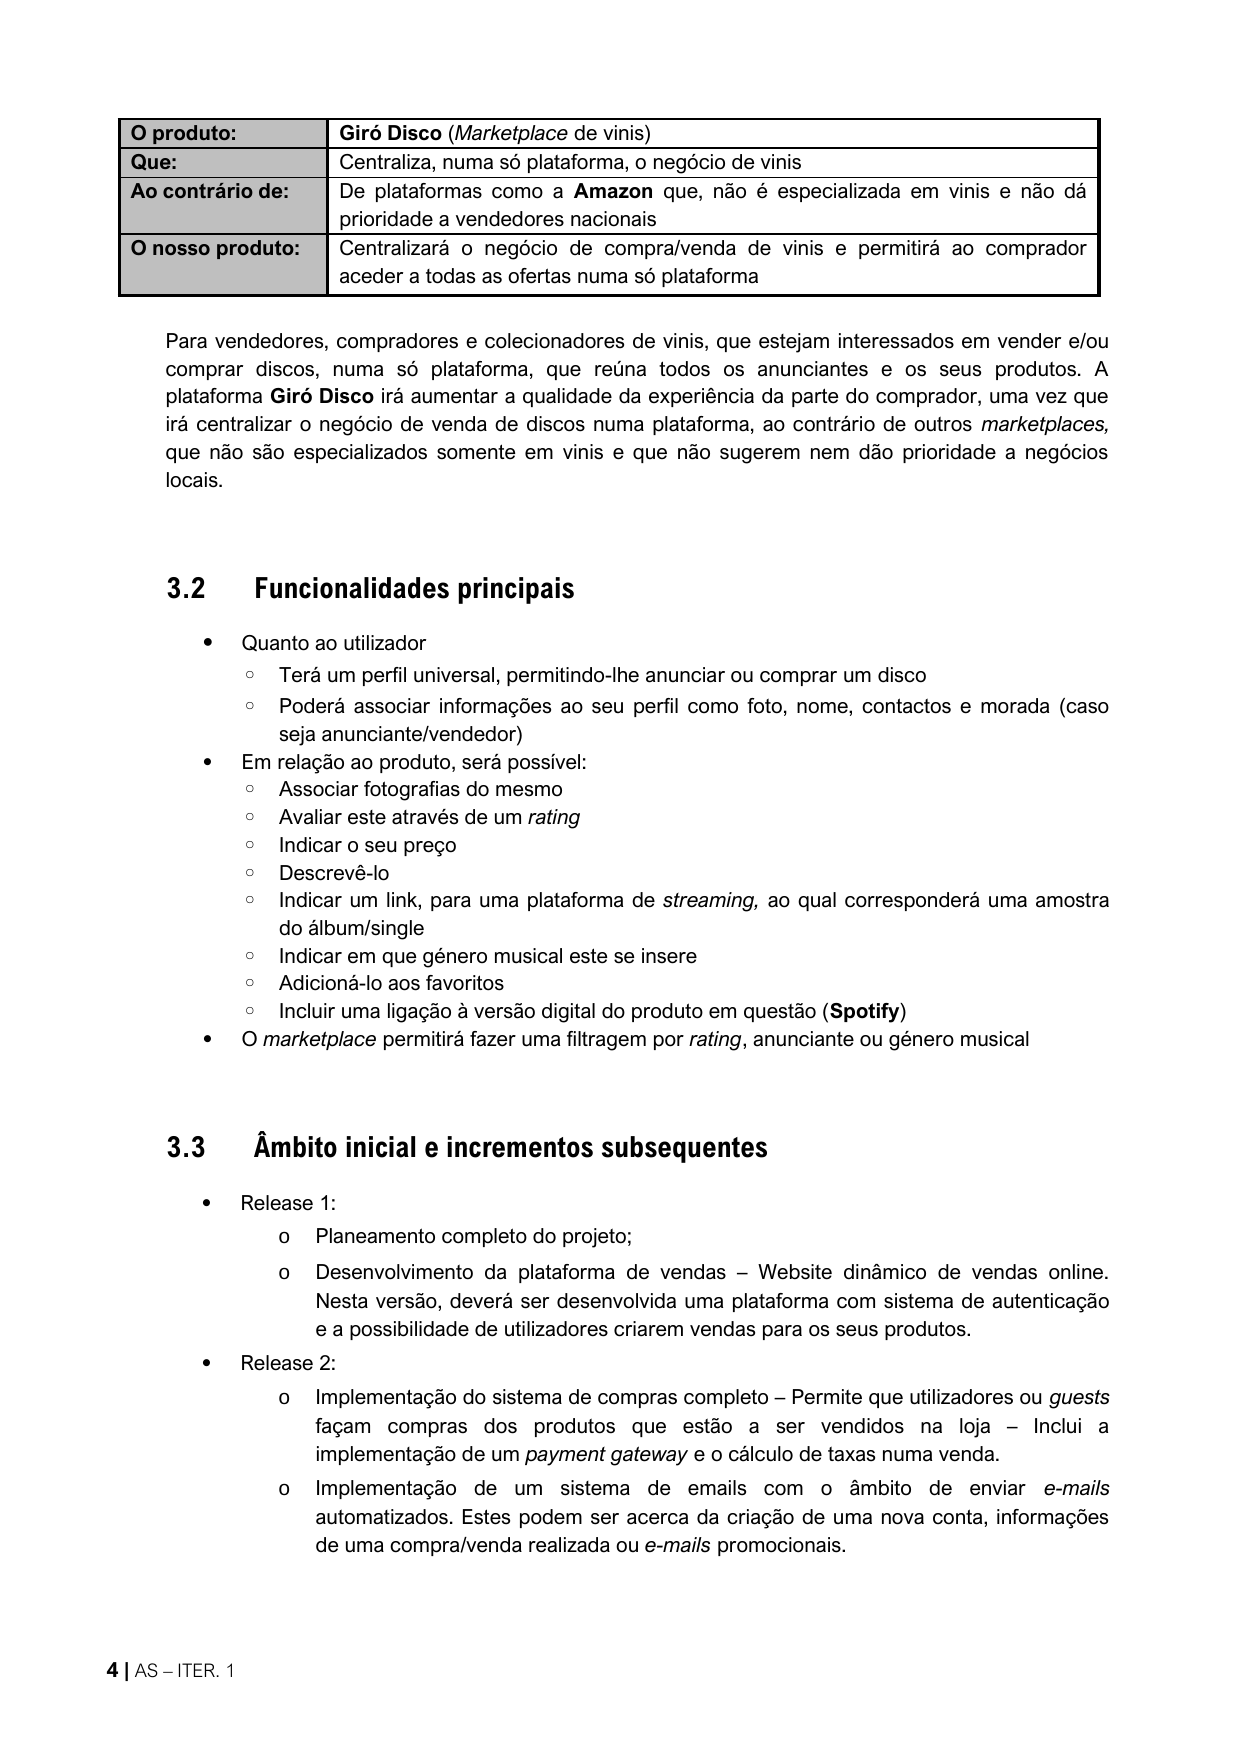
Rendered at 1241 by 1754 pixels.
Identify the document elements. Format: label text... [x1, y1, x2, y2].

list Adicioná-lo aos favoritos [241, 970, 1110, 996]
table_cell Que: [121, 149, 326, 176]
list Terá um perfil universal, permitindo-lhe anunciar ou comprar um disco [241, 662, 1110, 687]
list Em relação ao produto, será possível: [204, 749, 1110, 774]
table_cell Giró Disco (Marketplace de vinis) [329, 120, 1097, 147]
list Implementação do sistema de compras completo – Permite que utilizadores ou guests façam compras dos produtos que estão a ser vendidos na loja – Inclui a implementação de um payment gateway e o cálculo de taxas numa venda. [278, 1384, 1110, 1466]
list Incluir uma ligação à versão digital do produto em questão (Spotify) [241, 998, 1110, 1023]
list Associar fotografias do mesmo [241, 776, 1110, 802]
subtitle Âmbito inicial e incrementos subsequentes [166, 1131, 1051, 1164]
subtitle Funcionalidades principais [166, 572, 1051, 605]
list Poderá associar informações ao seu perfil como foto, nome, contactos e morada (caso seja anunciante/vendedor) [241, 693, 1110, 746]
list Planeamento completo do projeto; [278, 1223, 1110, 1250]
list Indicar em que género musical este se insere [241, 943, 1110, 968]
list Implementação de um sistema de emails com o âmbito de enviar e-mails automatizados. Estes podem ser acerca da criação de uma nova conta, informações de uma compra/venda realizada ou e-mails promocionais. [278, 1475, 1110, 1557]
table_cell O produto: [121, 120, 326, 147]
list Indicar um link, para uma plataforma de streaming, ao qual corresponderá uma amostra do álbum/single [241, 887, 1110, 940]
table_cell De plataformas como a Amazon que, não é especializada em vinis e não dá prioridade a vendedores nacionais [329, 178, 1097, 233]
table_cell Ao contrário de: [121, 178, 326, 233]
table_cell Centraliza, numa só plataforma, o negócio de vinis [329, 149, 1097, 176]
table_cell O nosso produto: [121, 235, 326, 294]
list Release 2: [203, 1350, 1110, 1375]
text Para vendedores, compradores e colecionadores de vinis, que estejam interessados em vender e/ou comprar discos, numa só plataforma, que reúna todos os anunciantes e os seus produtos. A plataforma Giró Disco irá aumentar a qualidade da experiência da parte do comprador, uma vez que irá centralizar o negócio de venda de discos numa plataforma, ao contrário de outros marketplaces, que não são especializados somente em vinis e que não sugerem nem dão prioridade a negócios locais. [165, 328, 1110, 492]
list Release 1: [203, 1189, 1110, 1215]
list Descrevê-lo [241, 859, 1110, 885]
list Quanto ao utilizador [204, 630, 1110, 656]
list O marketplace permitirá fazer uma filtragem por rating, anunciante ou género musical [204, 1026, 1110, 1051]
list Desenvolvimento da plataforma de vendas – Website dinâmico de vendas online. Nesta versão, deverá ser desenvolvida uma plataforma com sistema de autenticação e a possibilidade de utilizadores criarem vendas para os seus produtos. [278, 1259, 1110, 1341]
list Indicar o seu preço [241, 832, 1110, 857]
table_cell Centralizará o negócio de compra/venda de vinis e permitirá ao comprador aceder a todas as ofertas numa só plataforma [329, 235, 1097, 294]
list Avaliar este através de um rating [241, 804, 1110, 829]
